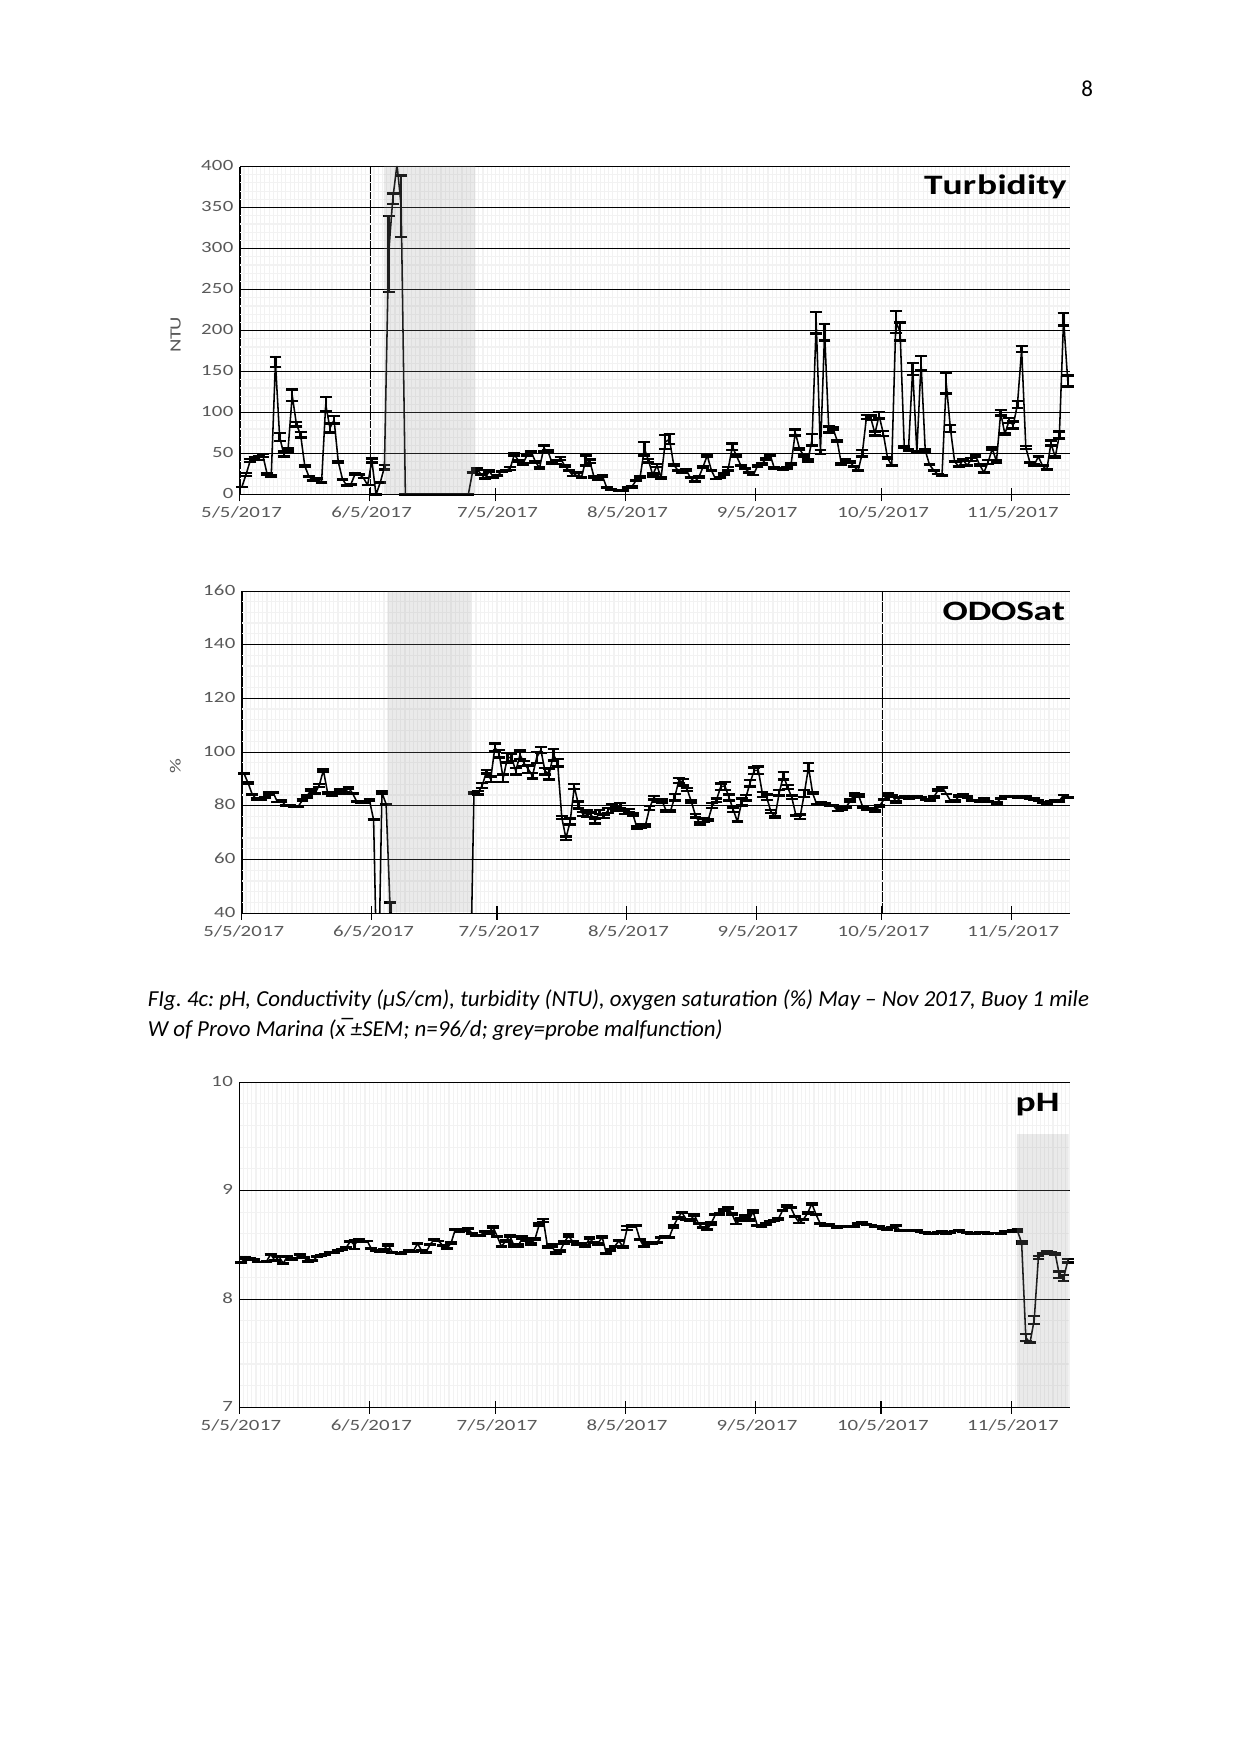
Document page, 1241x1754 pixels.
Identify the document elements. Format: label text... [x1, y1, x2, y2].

text FIg. 4c: pH, Conductivity (µS/cm), turbidity (NTU), oxygen saturation (%) May – Nov 2017, Buoy 1 mile W of Provo Marina (x̅ ±SEM; n=96/d; grey=probe malfunction) [148, 984, 1093, 1042]
